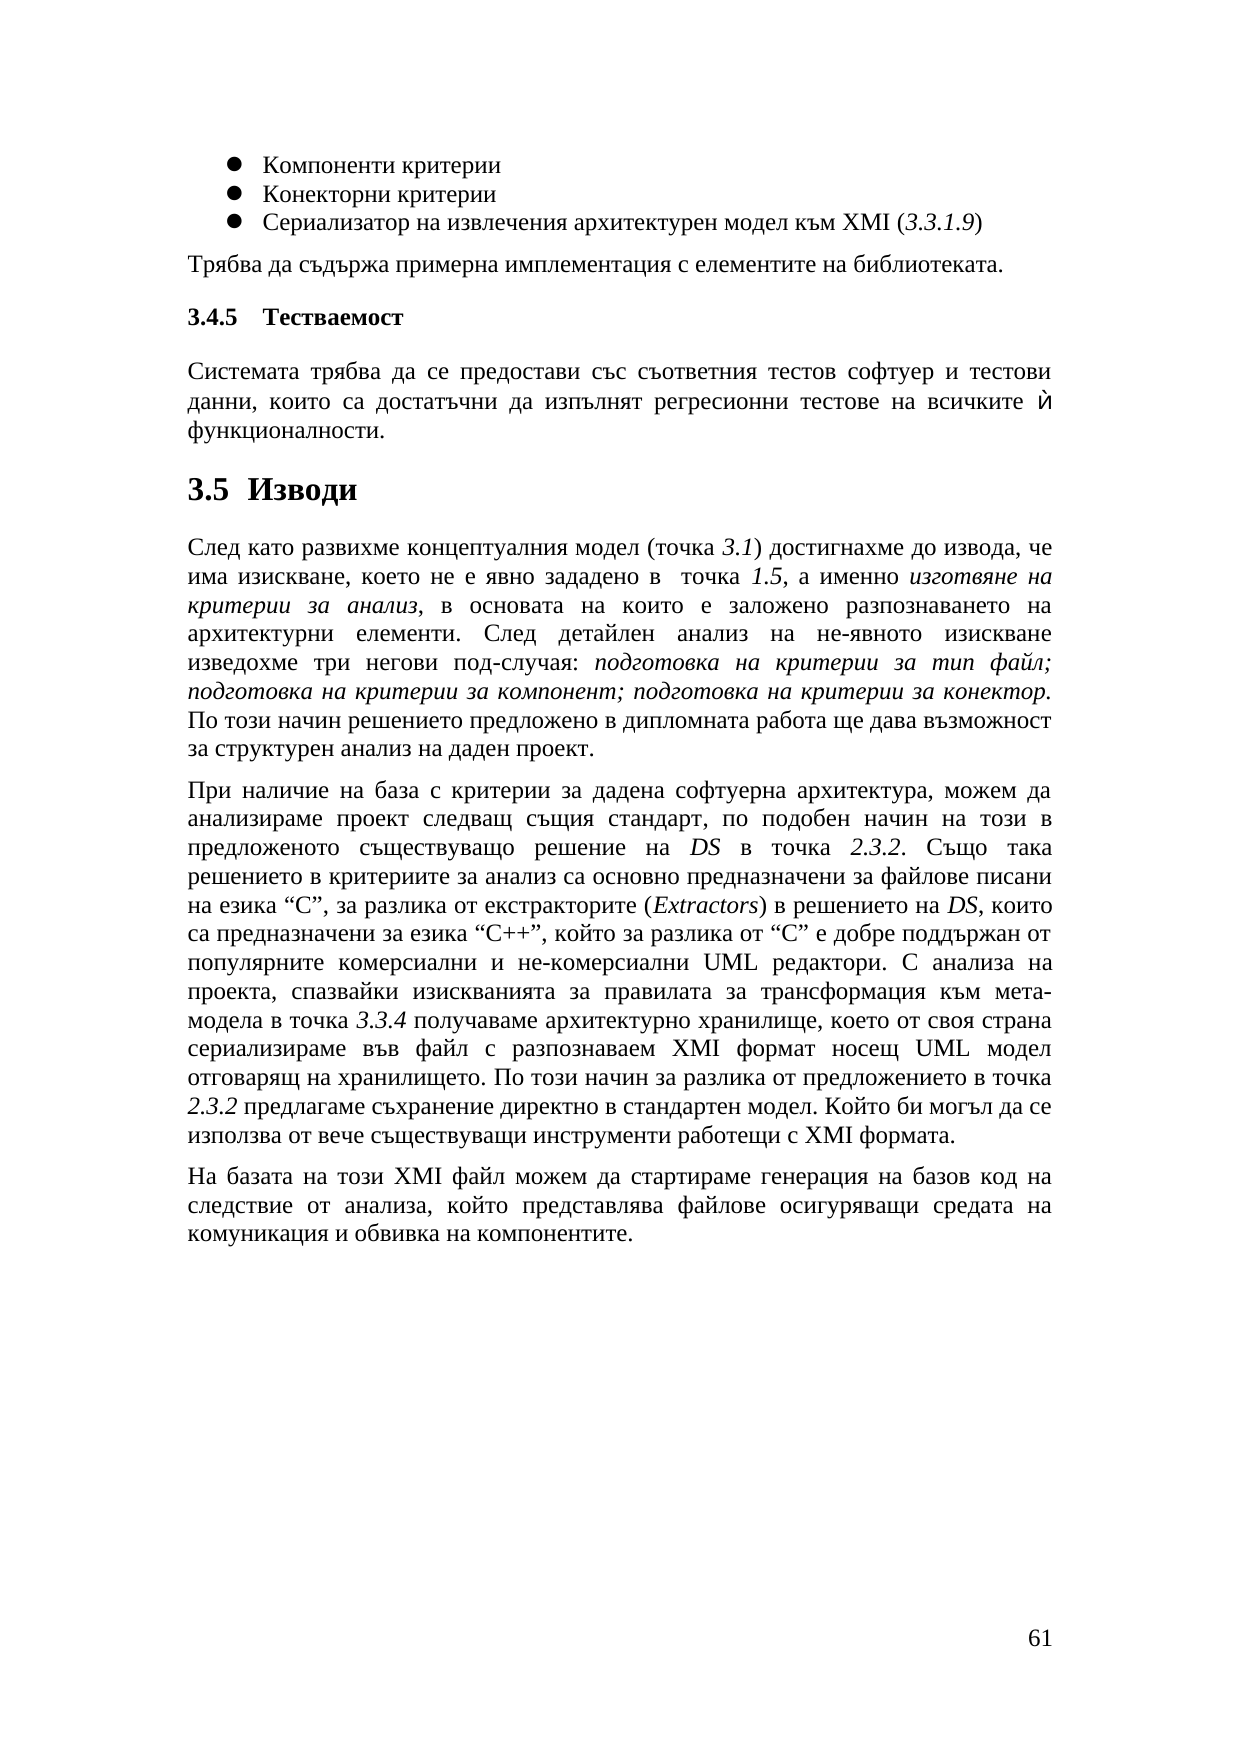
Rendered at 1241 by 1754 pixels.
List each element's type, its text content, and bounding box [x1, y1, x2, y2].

text На базата на този XMI файл можем да стартираме генерация на базов код на следствие от анализа, който представлява файлове осигуряващи средата на комуникация и обвивка на компонентите. [187, 1161, 1053, 1247]
text При наличие на база с критерии за дадена софтуерна архитектура, можем да анализираме проект следващ същия стандарт, по подобен начин на този в предложеното съществуващо решение на DS в точка 2.3.2. Също така решението в критериите за анализ са основно предназначени за файлове писани на езика “C”, за разлика от екстракторите (Extractors) в решението на DS, които са предназначени за езика “C++”, който за разлика от “C” е добре поддържан от популярните комерсиални и не-комерсиални UML редактори. С анализа на проекта, спазвайки изискванията за правилата за трансформация към мета-модела в точка 3.3.4 получаваме архитектурно хранилище, което от своя страна сериализираме във файл с разпознаваем XMI формат носещ UML модел отговарящ на хранилището. По този начин за разлика от предложението в точка 2.3.2 предлагаме съхранение директно в стандартен модел. Който би могъл да се използва от вече съществуващи инструменти работещи с XMI формата. [187, 775, 1053, 1148]
text След като развихме концептуалния модел (точка 3.1) достигнахме до извода, че има изискване, което не е явно зададено в точка 1.5, а именно изготвяне на критерии за анализ, в основата на които е заложено разпознаването на архитектурни елементи. След детайлен анализ на не-явното изискване изведохме три негови под-случая: подготовка на критерии за тип файл; подготовка на критерии за компонент; подготовка на критерии за конектор. По този начин решението предложено в дипломната работа ще дава възможност за структурен анализ на даден проект. [187, 532, 1053, 762]
list Компоненти критерии [225, 150, 1053, 179]
list Сериализатор на извлечения архитектурен модел към XMI (3.3.1.9) [225, 207, 1053, 236]
list Конекторни критерии [225, 179, 1053, 207]
text Трябва да съдържа примерна имплементация с елементите на библиотеката. [187, 249, 1053, 277]
subtitle Тестваемост [187, 302, 1053, 331]
subtitle Изводи [187, 469, 1053, 507]
text Системата трябва да се предостави със съответния тестов софтуер и тестови данни, които са достатъчни да изпълнят регресионни тестове на всичките ѝ функционалности. [187, 356, 1053, 444]
